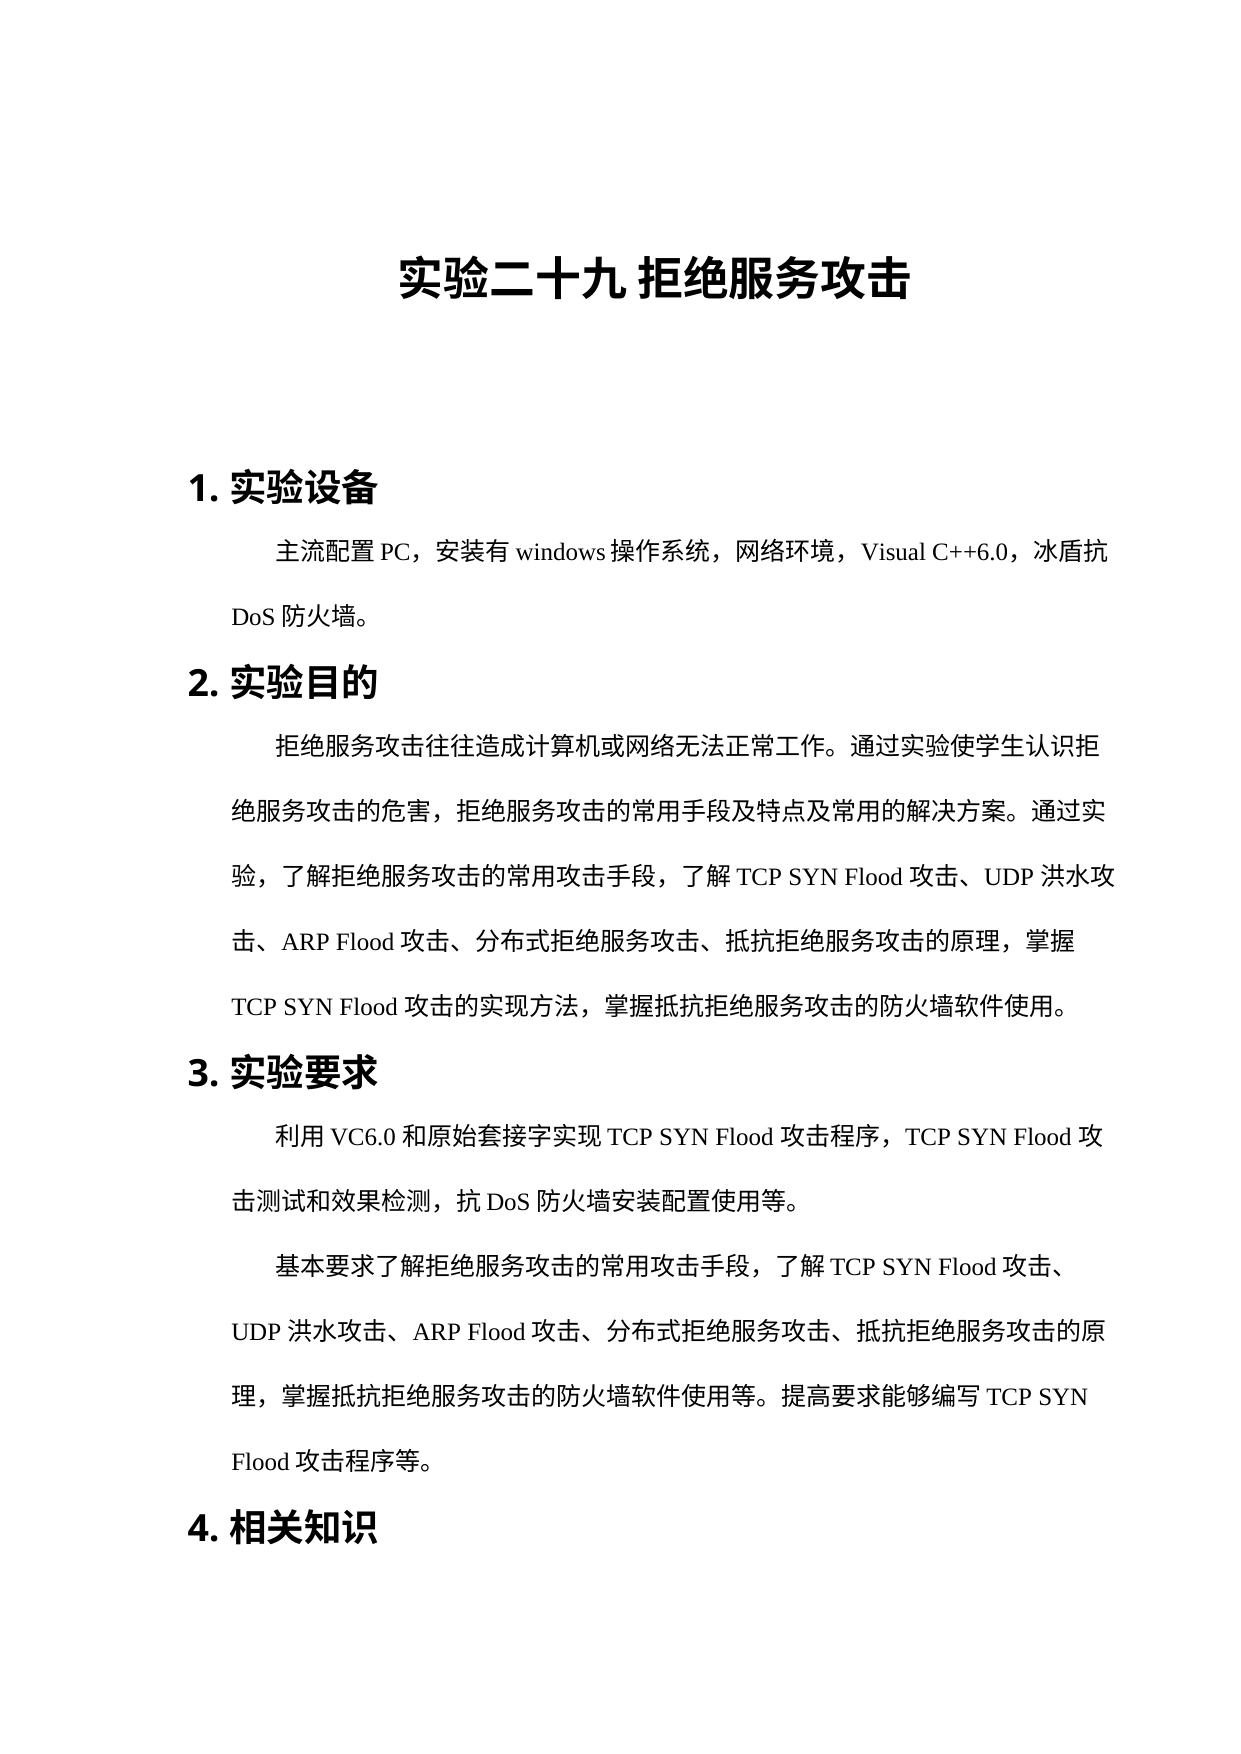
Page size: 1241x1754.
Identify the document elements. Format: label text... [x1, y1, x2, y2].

text 基本要求了解拒绝服务攻击的常用攻击手段，了解TCP SYN Flood 攻击、UDP 洪水攻击、ARP Flood 攻击、分布式拒绝服务攻击、抵抗拒绝服务攻击的原理，掌握抵抗拒绝服务攻击的防火墙软件使用等。提高要求能够编写TCP SYN Flood 攻击程序等。 [231, 1232, 1122, 1492]
text 利用VC6.0 和原始套接字实现TCP SYN Flood 攻击程序，TCP SYN Flood 攻击测试和效果检测，抗DoS 防火墙安装配置使用等。 [231, 1102, 1122, 1232]
subtitle 实验二十九 拒绝服务攻击 [187, 227, 1122, 324]
text 4. 相关知识 [187, 1492, 1122, 1557]
text 主流配置PC，安装有windows操作系统，网络环境，Visual C++6.0，冰盾抗DoS 防火墙。 [231, 517, 1122, 647]
text 1. 实验设备 [187, 452, 1122, 517]
text 3. 实验要求 [187, 1037, 1122, 1102]
text 拒绝服务攻击往往造成计算机或网络无法正常工作。通过实验使学生认识拒绝服务攻击的危害，拒绝服务攻击的常用手段及特点及常用的解决方案。通过实验，了解拒绝服务攻击的常用攻击手段，了解TCP SYN Flood 攻击、UDP 洪水攻击、ARP Flood 攻击、分布式拒绝服务攻击、抵抗拒绝服务攻击的原理，掌握TCP SYN Flood 攻击的实现方法，掌握抵抗拒绝服务攻击的防火墙软件使用。 [231, 712, 1122, 1037]
text 2. 实验目的 [187, 647, 1122, 712]
